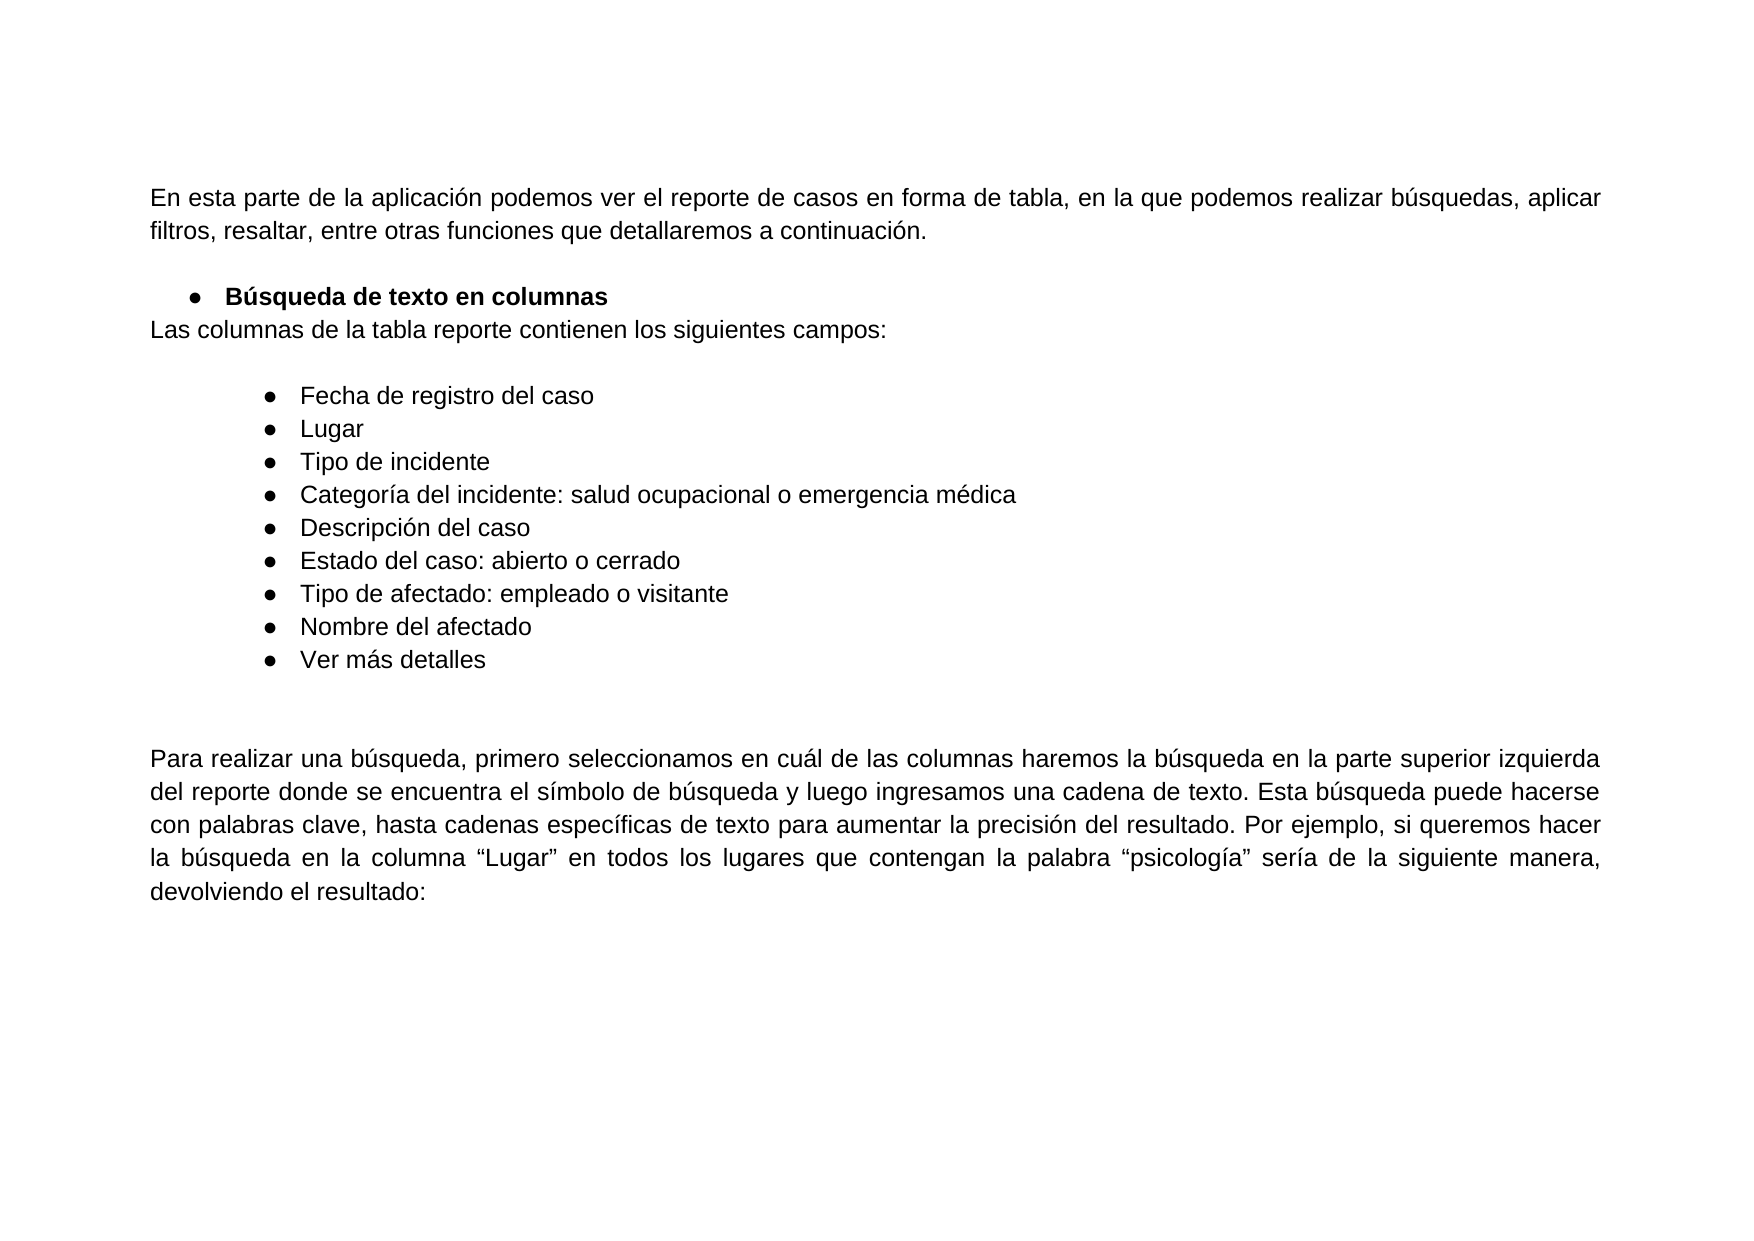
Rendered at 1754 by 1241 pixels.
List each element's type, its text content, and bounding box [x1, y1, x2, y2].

text Para realizar una búsqueda, primero seleccionamos en cuál de las columnas haremos la búsqueda en la parte superior izquierda del reporte donde se encuentra el símbolo de búsqueda y luego ingresamos una cadena de texto. Esta búsqueda puede hacerse con palabras clave, hasta cadenas específicas de texto para aumentar la precisión del resultado. Por ejemplo, si queremos hacer la búsqueda en la columna “Lugar” en todos los lugares que contengan la palabra “psicología” sería de la siguiente manera, devolviendo el resultado: [150, 744, 1604, 905]
list Ver más detalles [262, 645, 1604, 674]
list Estado del caso: abierto o cerrado [262, 546, 1604, 575]
list Fecha de registro del caso [262, 381, 1604, 410]
list Tipo de incidente [262, 447, 1604, 476]
list Categoría del incidente: salud ocupacional o emergencia médica [262, 480, 1604, 509]
list Descripción del caso [262, 513, 1604, 542]
list Lugar [262, 414, 1604, 443]
list Búsqueda de texto en columnas [187, 282, 1604, 311]
text En esta parte de la aplicación podemos ver el reporte de casos en forma de tabla, en la que podemos realizar búsquedas, aplicar filtros, resaltar, entre otras funciones que detallaremos a continuación. [150, 183, 1604, 245]
text Las columnas de la tabla reporte contienen los siguientes campos: [150, 315, 1604, 344]
list Nombre del afectado [262, 612, 1604, 641]
list Tipo de afectado: empleado o visitante [262, 579, 1604, 608]
